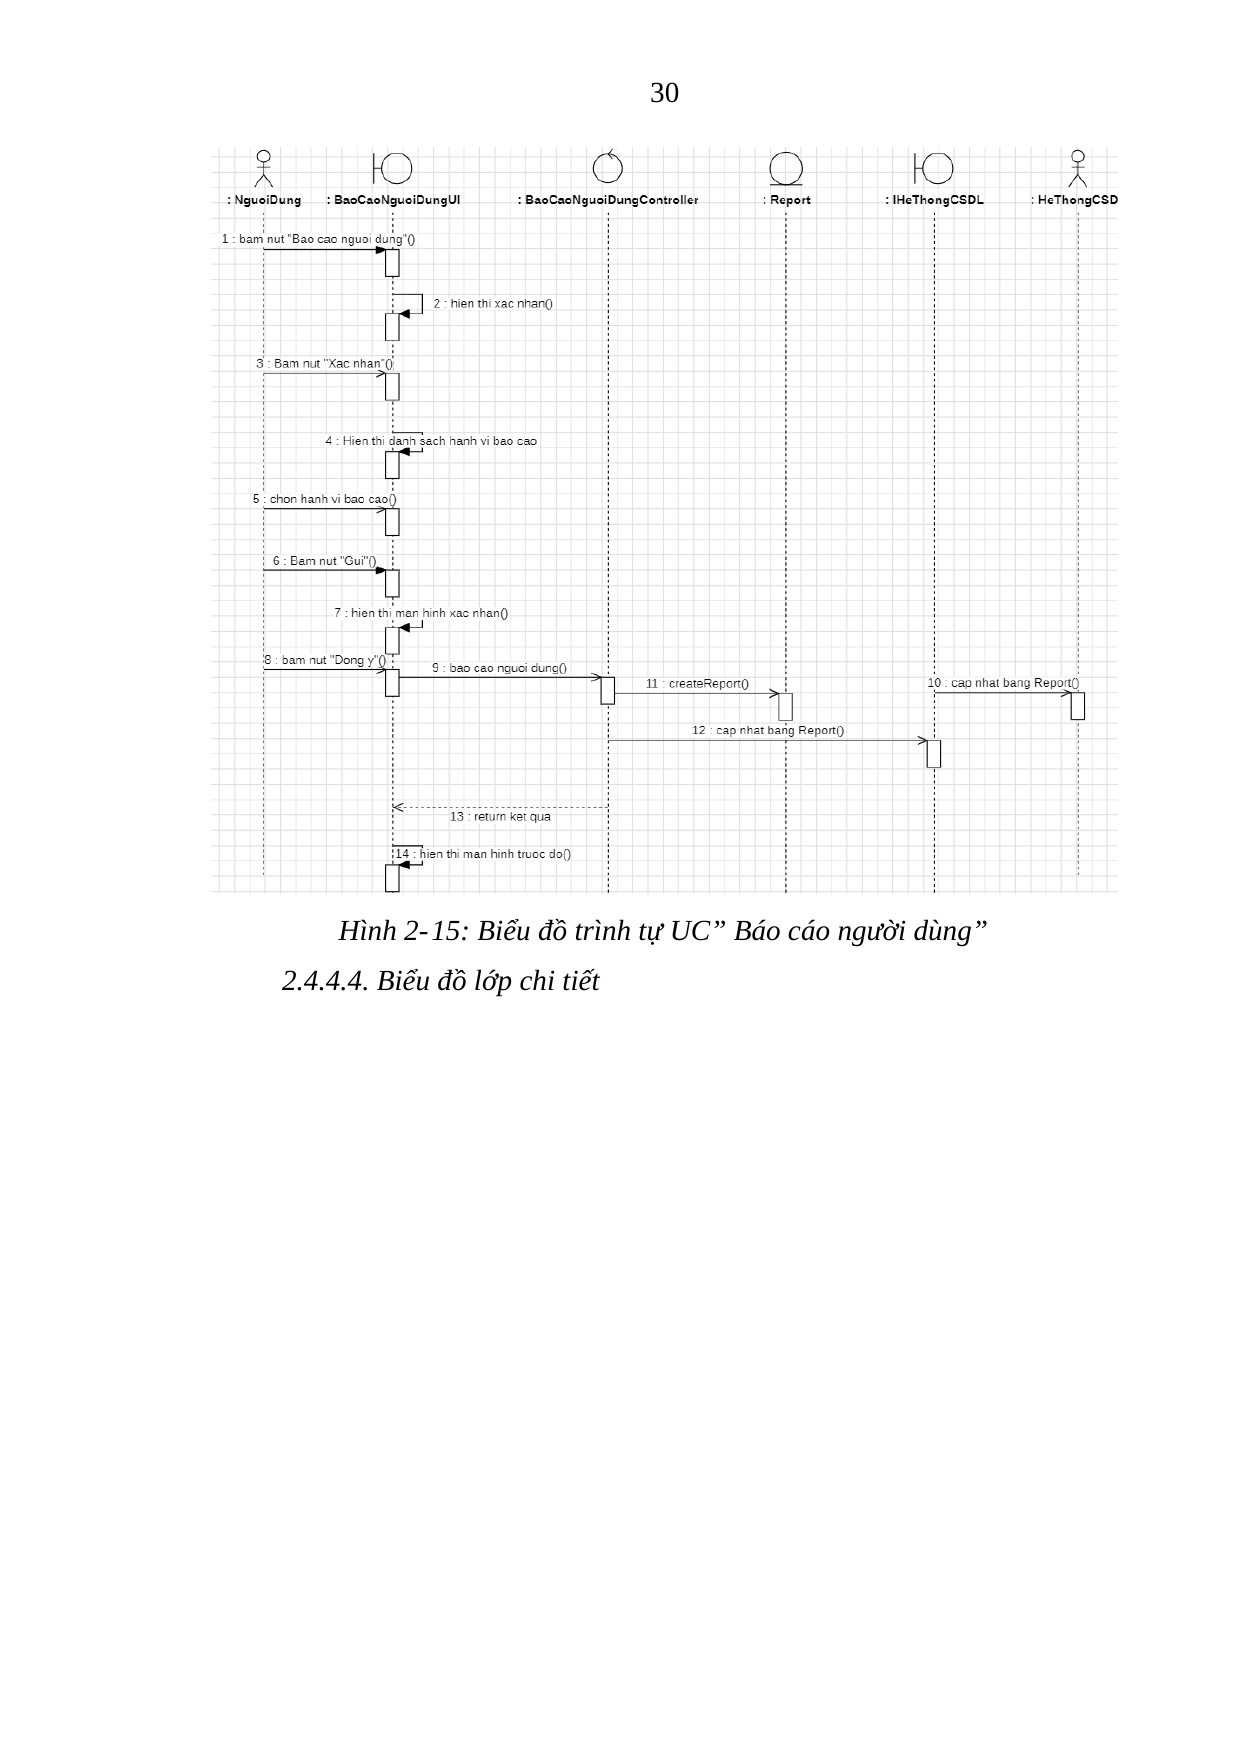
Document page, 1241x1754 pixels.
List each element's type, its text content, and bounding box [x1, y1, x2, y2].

text Biểu đồ lớp chi tiết [282, 963, 1122, 996]
text Hình 2-15: Biểu đồ trình tự UC” Báo cáo người dùng” [207, 913, 1122, 946]
picture [211, 147, 1118, 894]
